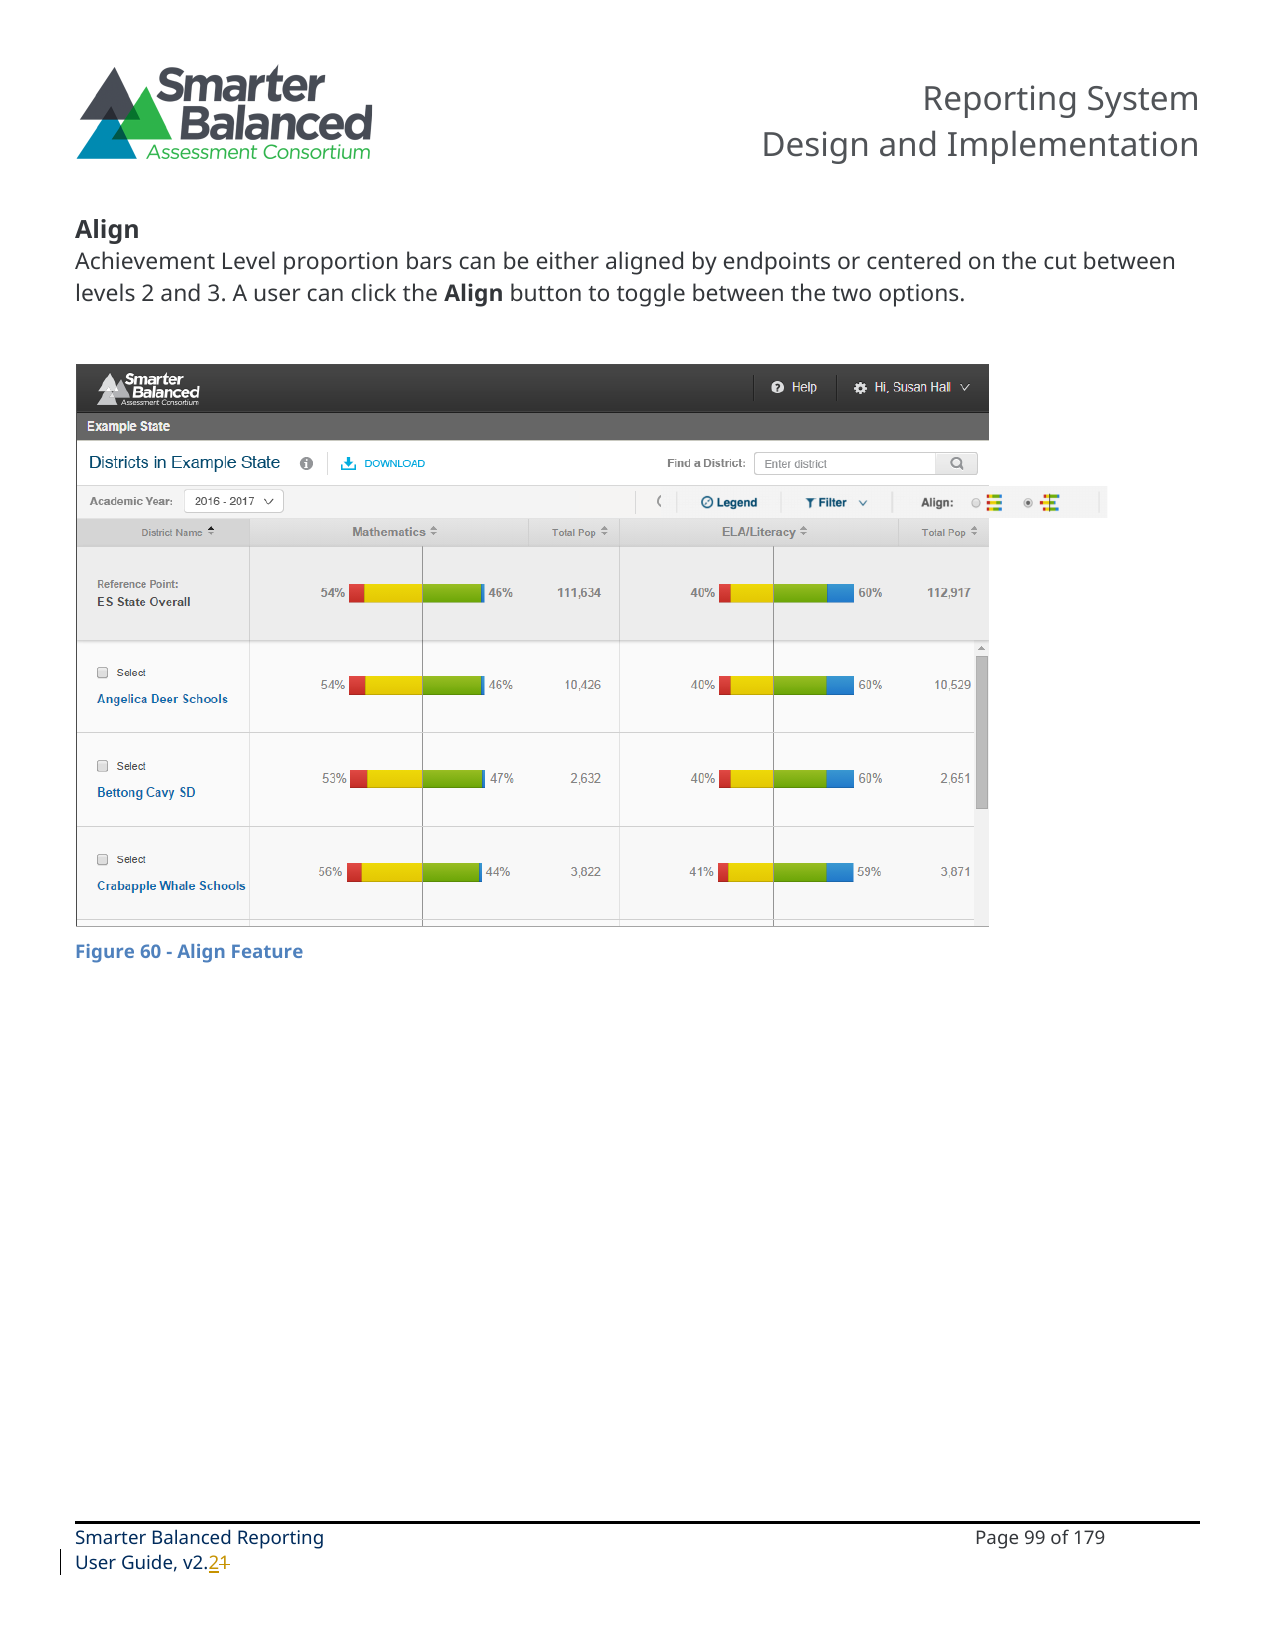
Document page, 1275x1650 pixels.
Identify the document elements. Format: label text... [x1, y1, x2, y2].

list Achievement Level proportion bars can be either aligned by endpoints or centered on the cut between levels 2 and 3. A user can click the Align button to toggle between the two options. [75, 245, 1200, 308]
text Figure 60 - Align Feature [75, 939, 1200, 964]
picture [75, 364, 1108, 927]
text Align [75, 211, 1200, 245]
picture [76, 64, 373, 159]
